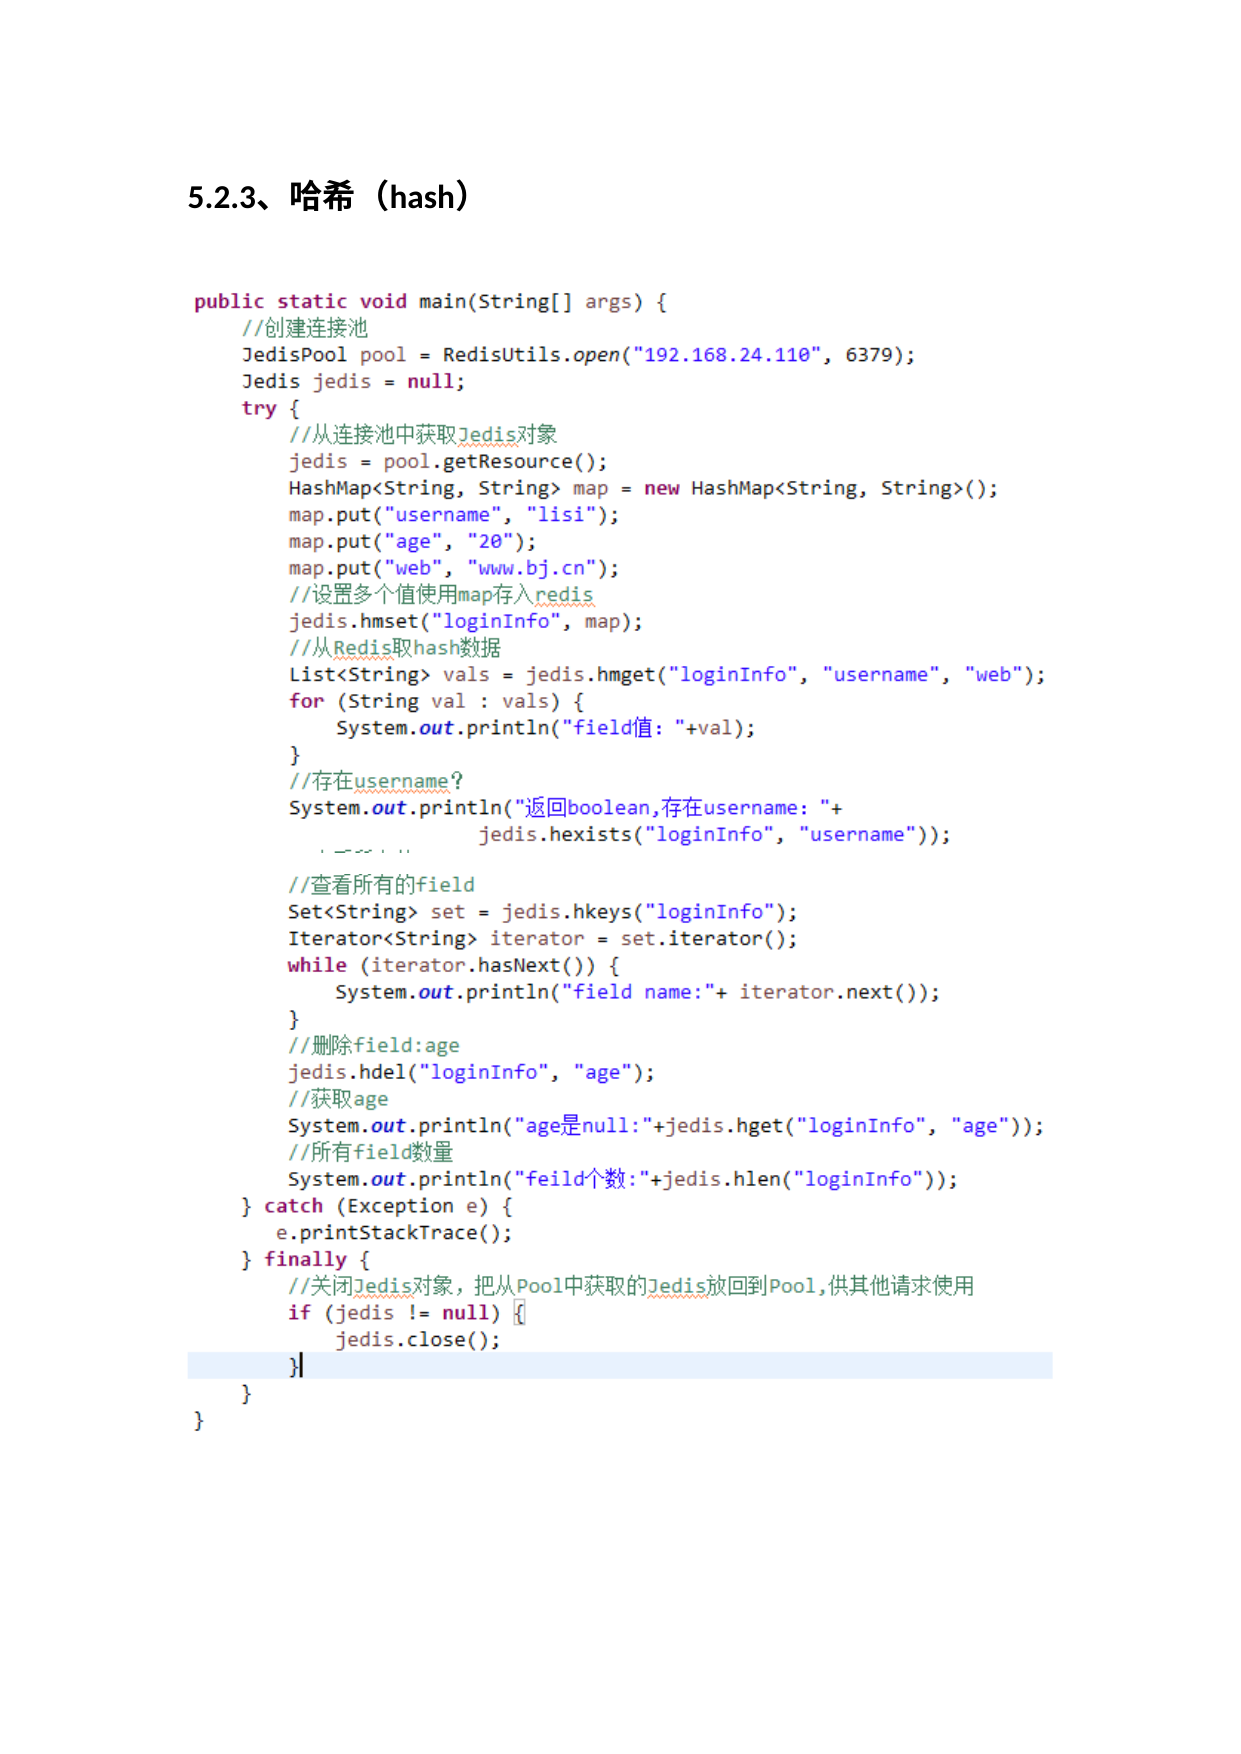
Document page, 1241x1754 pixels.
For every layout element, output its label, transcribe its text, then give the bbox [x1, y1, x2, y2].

picture [187, 874, 1053, 1434]
picture [187, 289, 1053, 853]
subtitle 5.2.3、哈希（hash） [187, 162, 1053, 227]
